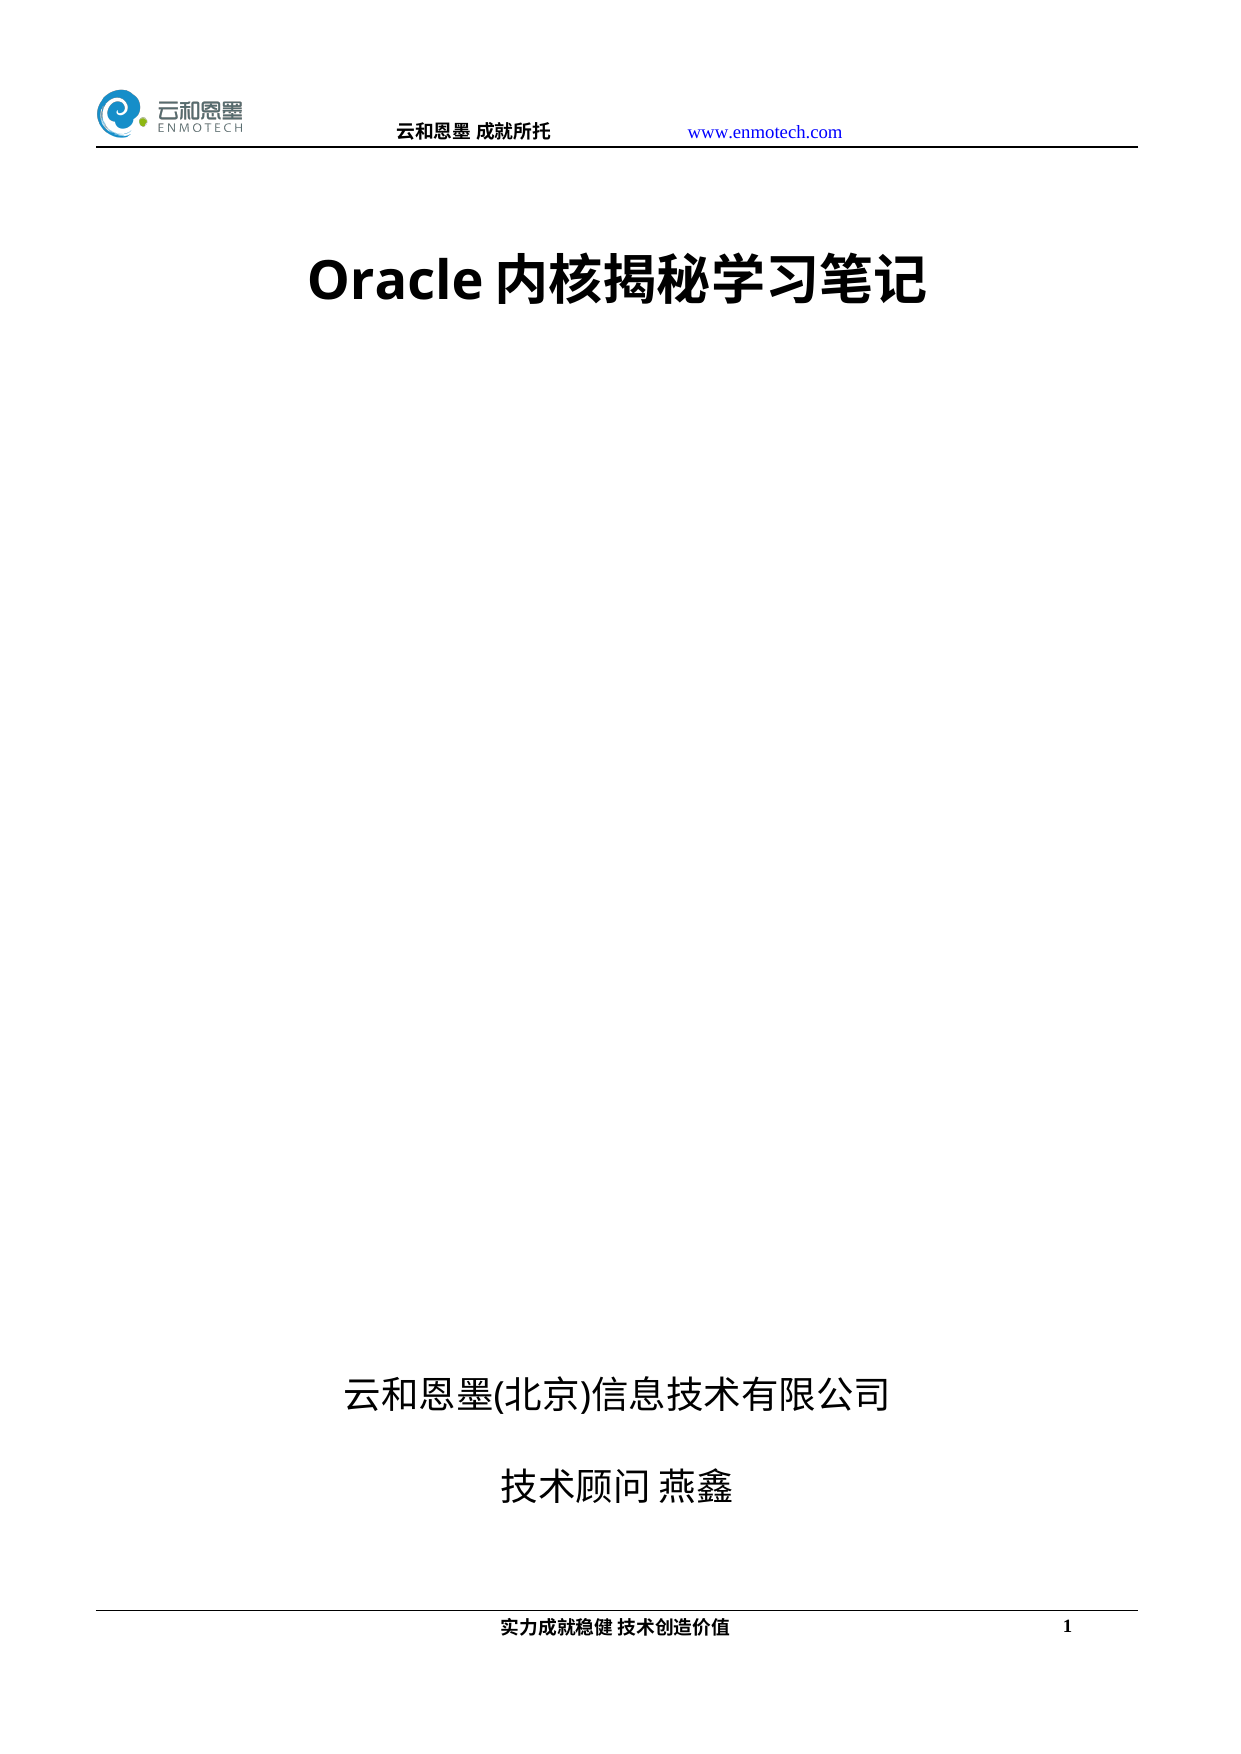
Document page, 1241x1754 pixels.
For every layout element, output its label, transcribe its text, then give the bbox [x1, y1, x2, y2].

picture [95, 88, 245, 139]
text 云和恩墨(北京)信息技术有限公司 [96, 1359, 1138, 1424]
text 技术顾问 燕鑫 [96, 1452, 1138, 1517]
text Oracle内核揭秘学习笔记 [96, 227, 1138, 324]
